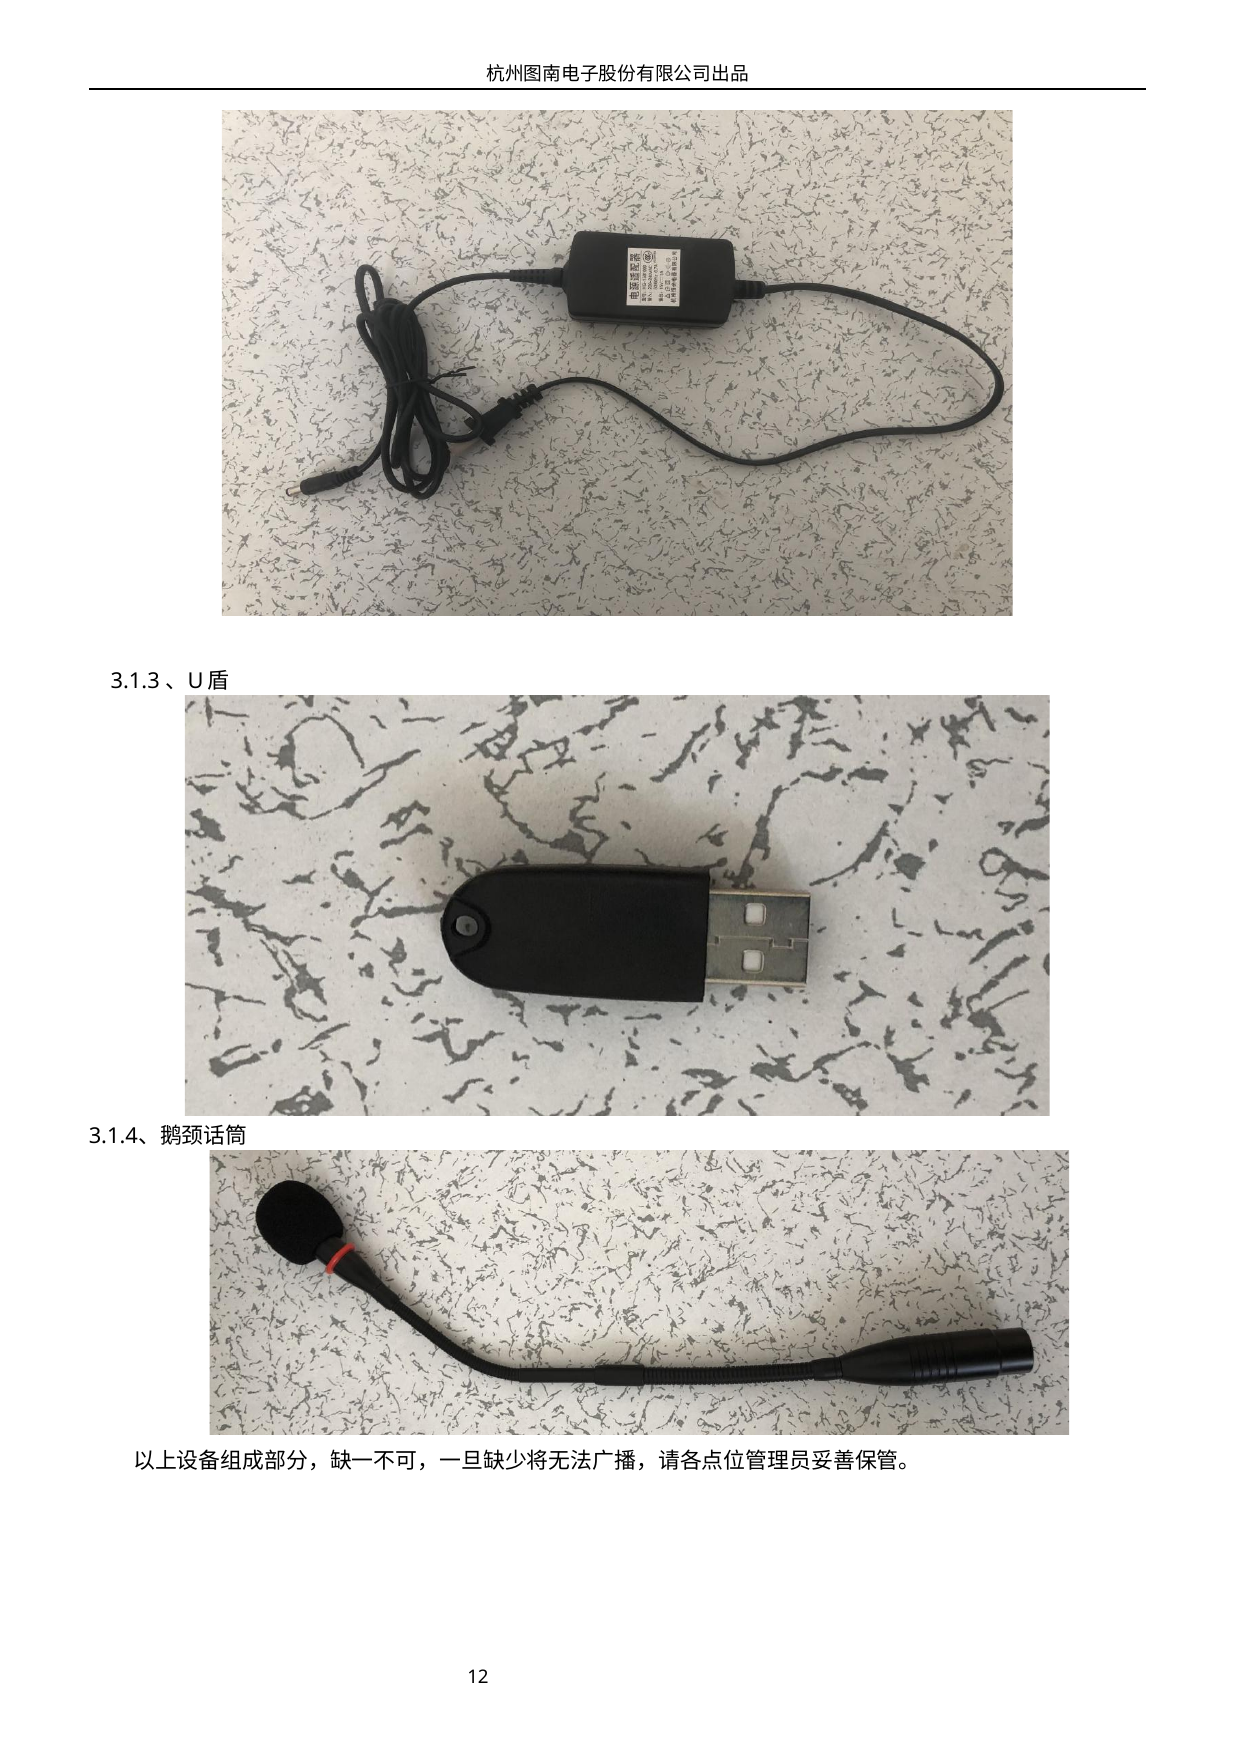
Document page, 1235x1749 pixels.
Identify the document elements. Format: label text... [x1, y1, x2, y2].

text 3.1.4、鹅颈话筒 [88, 1118, 1146, 1150]
text 3.1.3 、U盾 [88, 663, 1146, 695]
picture [209, 1150, 1070, 1435]
picture [184, 695, 1050, 1116]
list 以上设备组成部分，缺一不可，一旦缺少将无法广播，请各点位管理员妥善保管。 [133, 1443, 1146, 1475]
picture [221, 110, 1013, 616]
